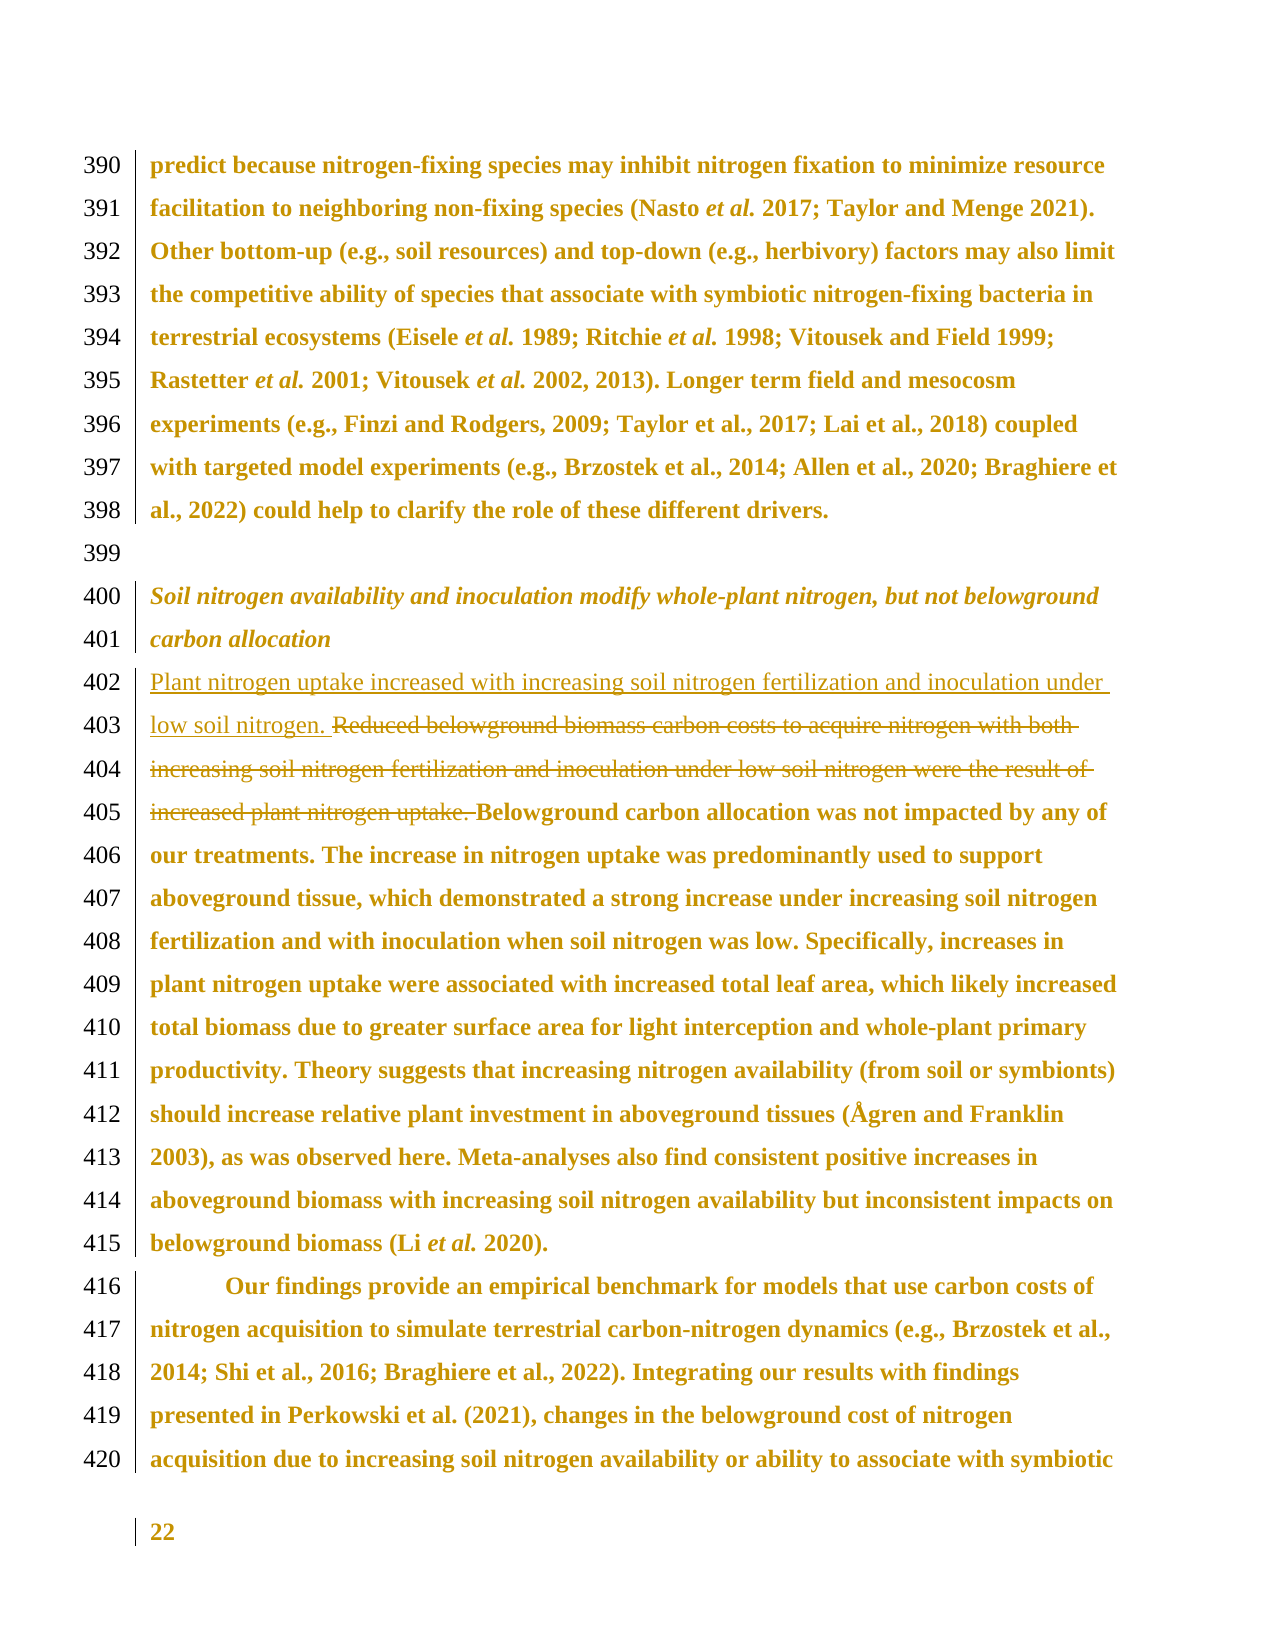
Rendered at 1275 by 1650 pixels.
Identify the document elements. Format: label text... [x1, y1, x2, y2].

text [150, 150, 1125, 524]
text Belowground carbon allocation was not impacted by any of our treatments. The increase in nitrogen uptake was predominantly used to support aboveground tissue, which demonstrated a strong increase under increasing soil nitrogen fertilization and with inoculation when soil nitrogen was low. Specifically, increases in plant nitrogen uptake were associated with increased total leaf area, which likely increased total biomass due to greater surface area for light interception and whole-plant primary productivity. Theory suggests that increasing nitrogen availability (from soil or symbionts) should increase relative plant investment in aboveground tissues , as was observed here. Meta-analyses also find consistent positive increases in aboveground biomass with increasing soil nitrogen availability but inconsistent impacts on belowground biomass . [150, 667, 1125, 1257]
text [150, 1271, 1125, 1472]
text Soil nitrogen availability and inoculation modify whole-plant nitrogen, but not belowground carbon allocation [150, 581, 1125, 653]
